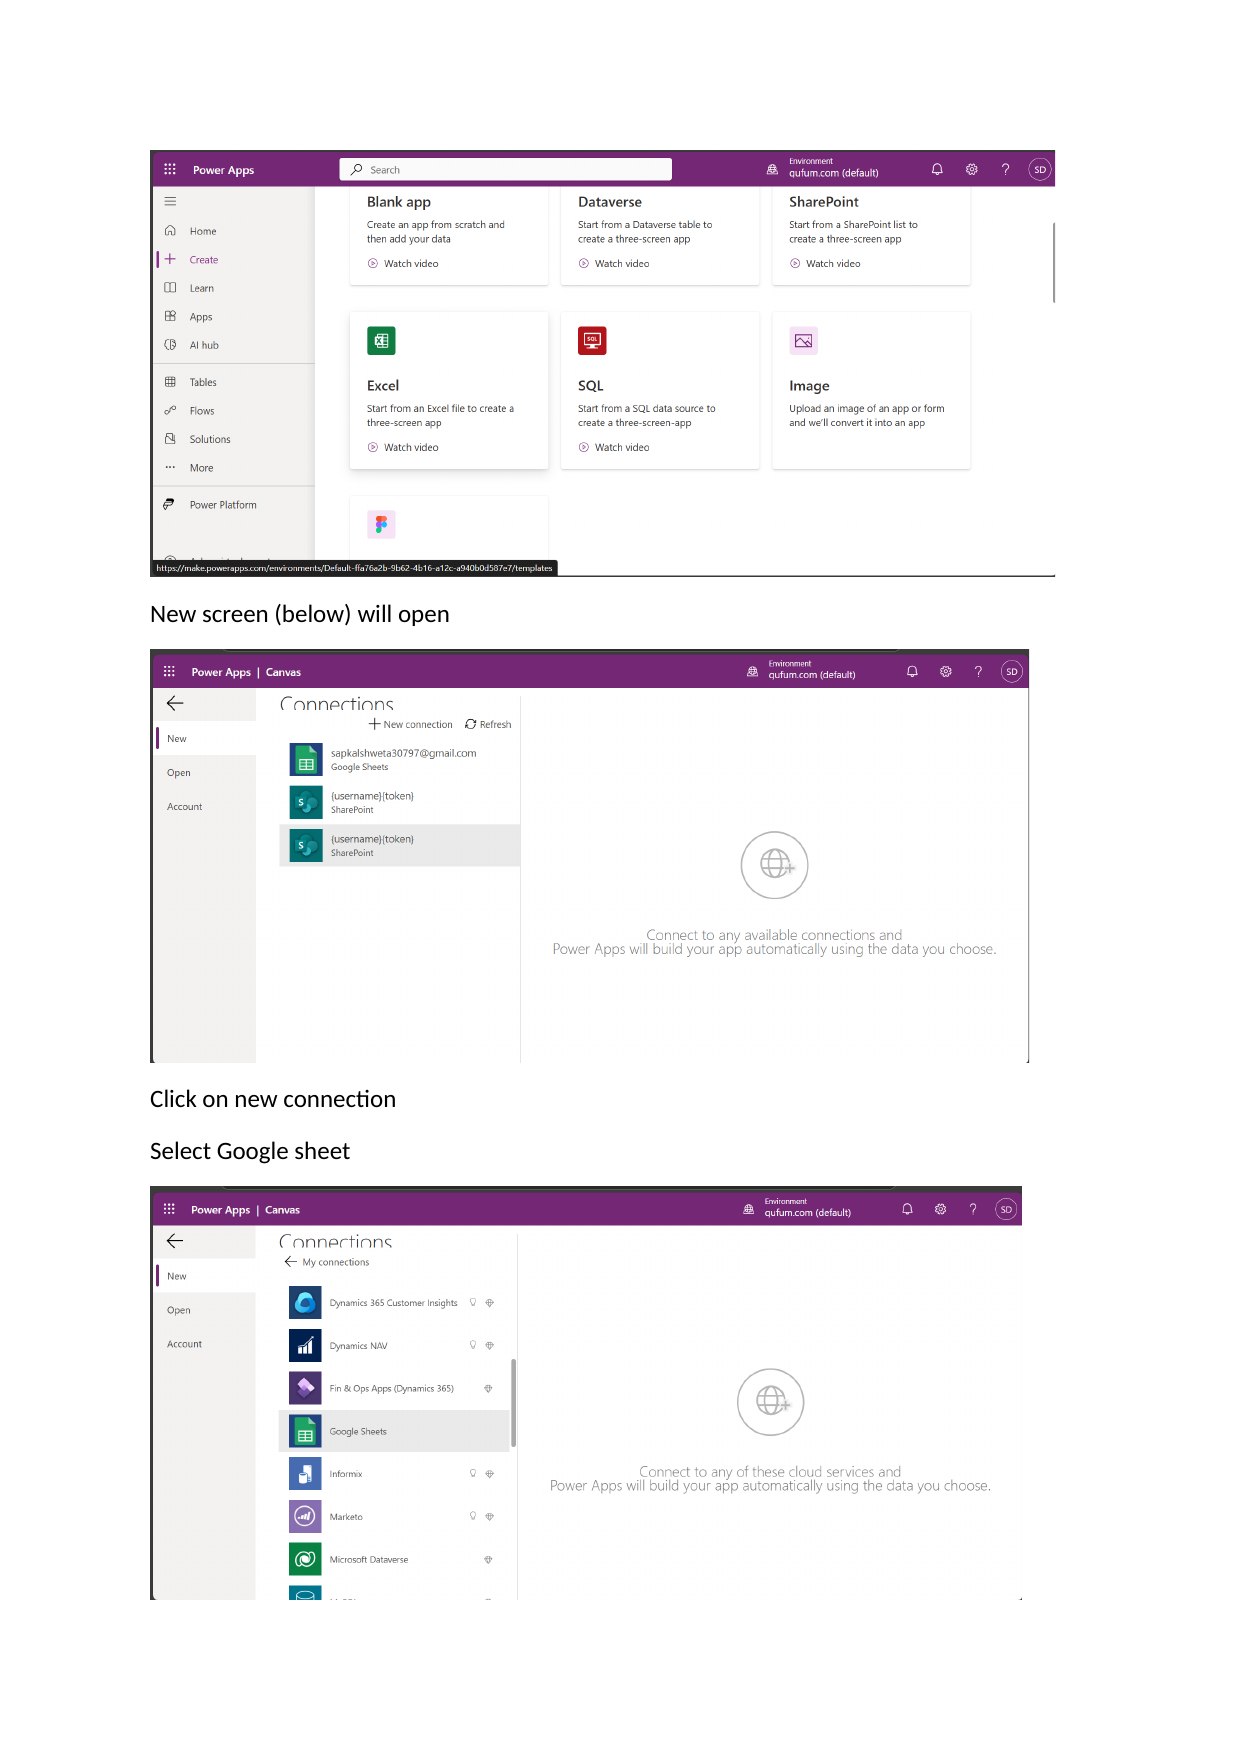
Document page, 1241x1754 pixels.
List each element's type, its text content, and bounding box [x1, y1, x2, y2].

picture [150, 150, 1056, 577]
text Click on new connection [150, 1083, 1090, 1114]
text Select Google sheet [150, 1135, 1090, 1166]
picture [150, 1186, 1022, 1600]
text New screen (below) will open [150, 598, 1090, 628]
picture [150, 649, 1030, 1063]
